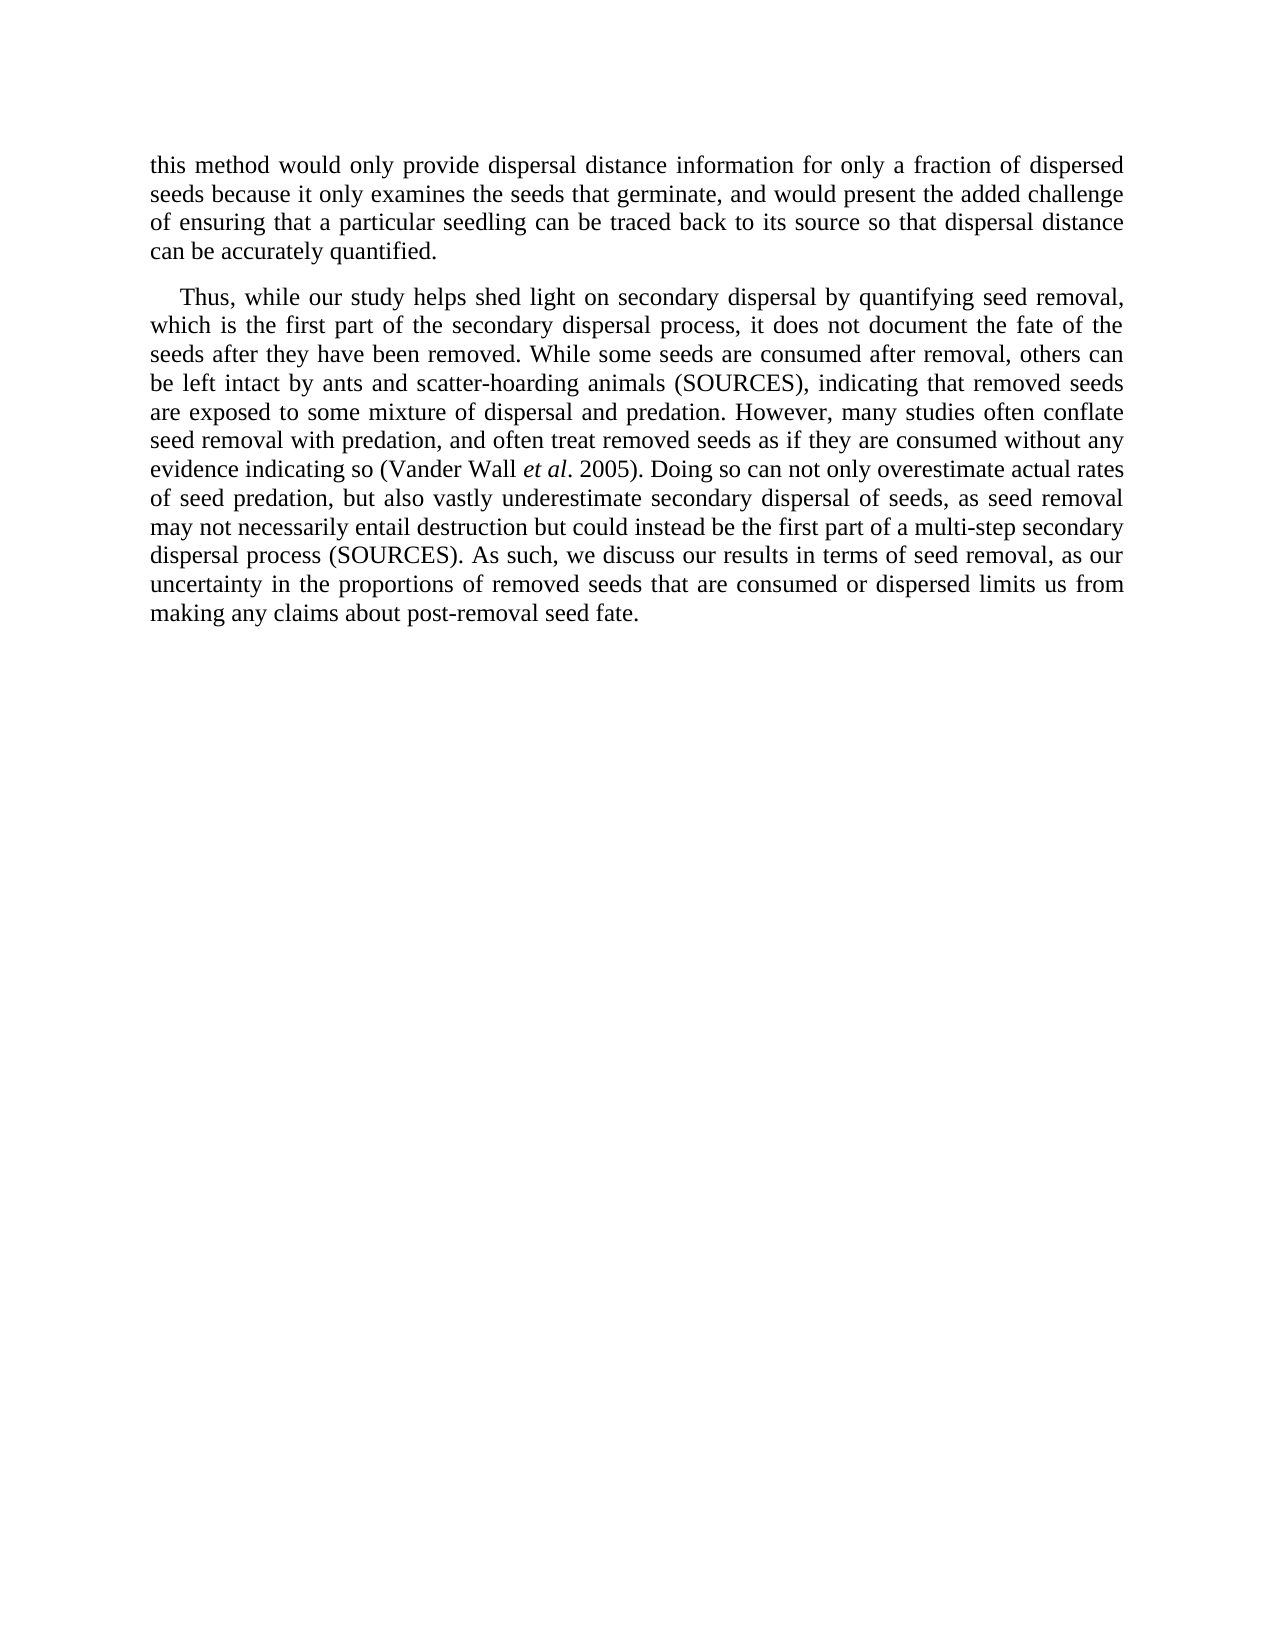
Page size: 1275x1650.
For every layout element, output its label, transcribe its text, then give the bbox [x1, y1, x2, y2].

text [150, 150, 1125, 265]
text Thus, while our study helps shed light on secondary dispersal by quantifying seed removal, which is the first part of the secondary dispersal process, it does not document the fate of the seeds after they have been removed. While some seeds are consumed after removal, others can be left intact by ants and scatter-hoarding animals (SOURCES), indicating that removed seeds are exposed to some mixture of dispersal and predation. However, many studies often conflate seed removal with predation, and often treat removed seeds as if they are consumed without any evidence indicating so (Vander Wall et al. 2005). Doing so can not only overestimate actual rates of seed predation, but also vastly underestimate secondary dispersal of seeds, as seed removal may not necessarily entail destruction but could instead be the first part of a multi-step secondary dispersal process (SOURCES). As such, we discuss our results in terms of seed removal, as our uncertainty in the proportions of removed seeds that are consumed or dispersed limits us from making any claims about post-removal seed fate. [150, 282, 1125, 627]
